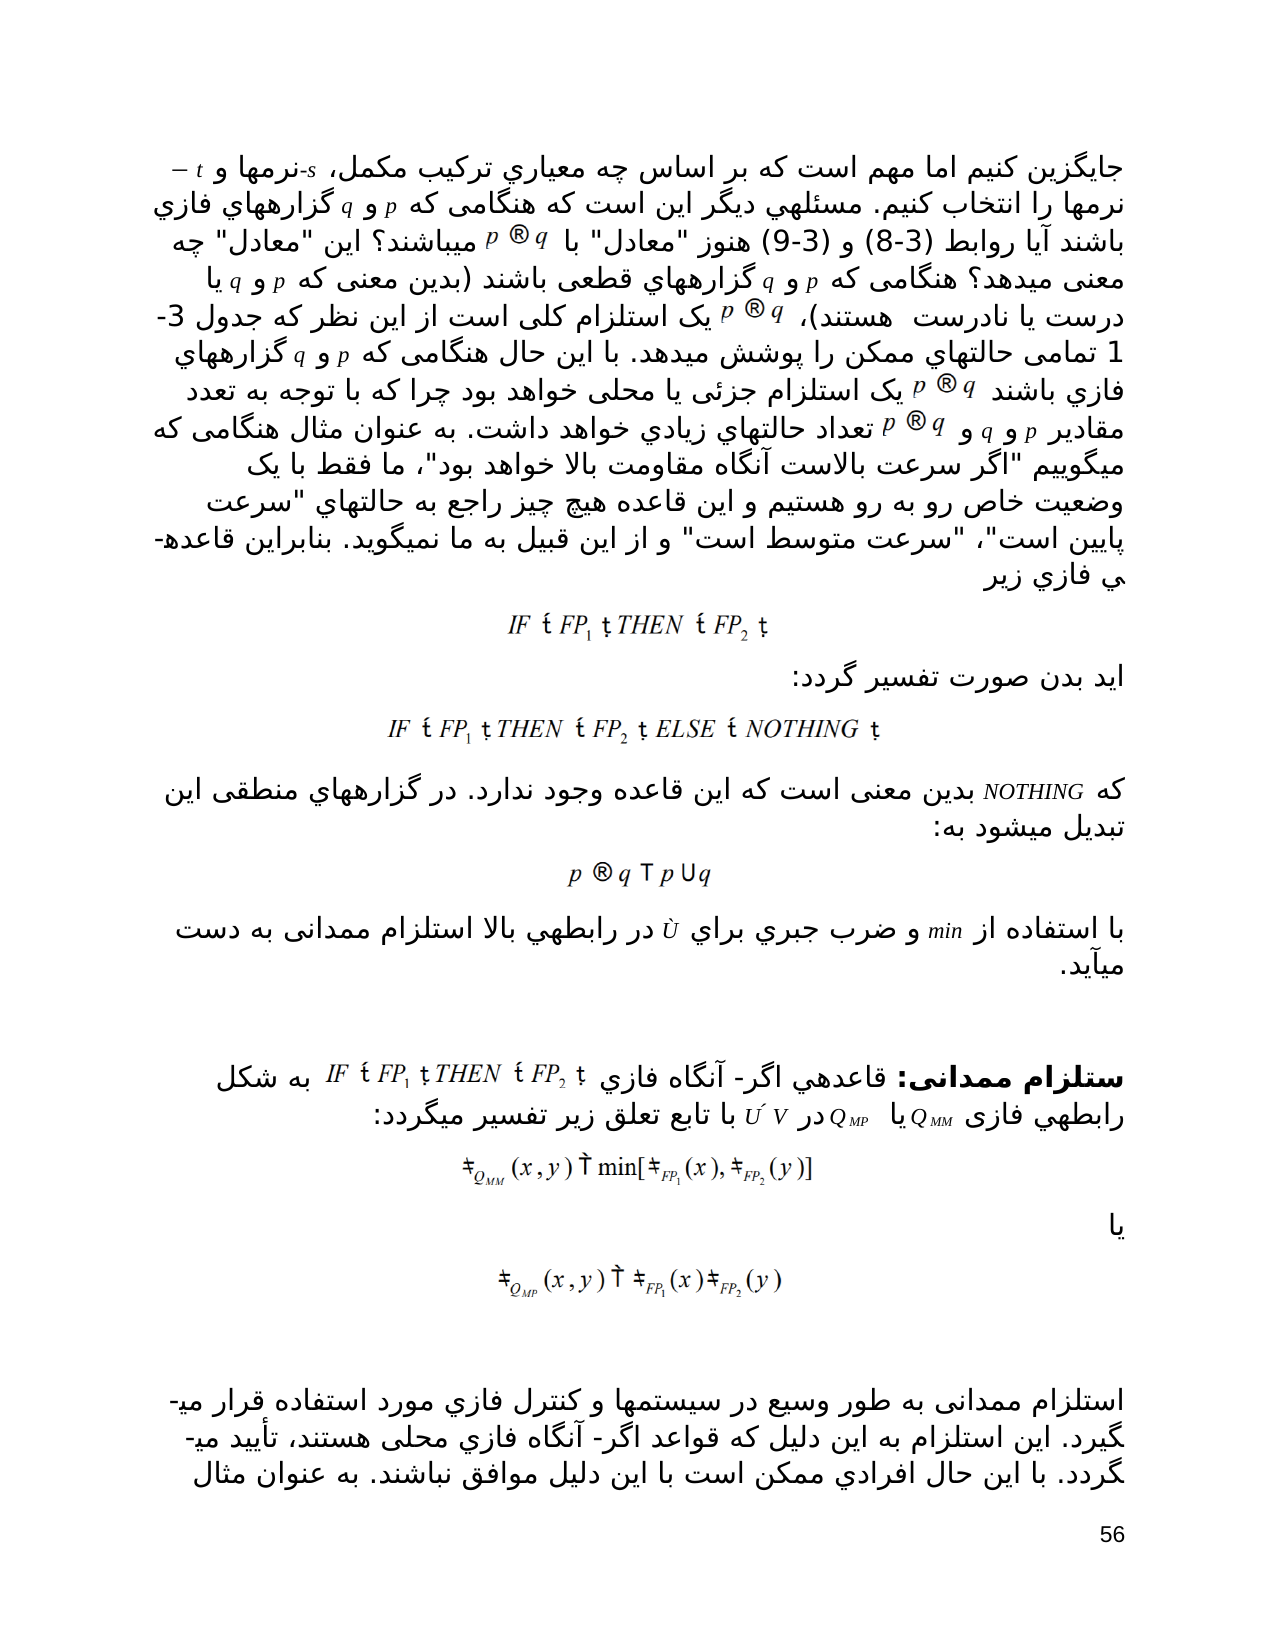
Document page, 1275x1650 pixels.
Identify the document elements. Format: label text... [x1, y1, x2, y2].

picture [320, 1061, 590, 1088]
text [150, 1383, 1125, 1491]
text ستلزام ممدانی: قاعدهي اگر- آنگاه فازي به شکل رابطهي فازی Q MM یا Q MP در U ́ V با تابع تعلق زیر تفسیر میگردد: [150, 1060, 1125, 1131]
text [150, 150, 1125, 592]
picture [456, 1150, 819, 1190]
picture [482, 1261, 793, 1306]
text اید بدن صورت تفسیر گردد: [150, 659, 1125, 693]
picture [559, 862, 716, 892]
picture [913, 372, 982, 401]
text یا [150, 1208, 1125, 1242]
picture [883, 410, 951, 439]
text با استفاده از min و ضرب جبري براي Ù در رابطهي بالا استلزام ممدانی به دست میآید. [150, 911, 1125, 982]
text که NOTHING بدین معنی است که این قاعده وجود ندارد. در گزارههاي منطقی این تبدیل میشود به: [150, 773, 1125, 843]
picture [497, 611, 778, 641]
picture [721, 297, 789, 326]
picture [486, 223, 554, 252]
picture [386, 712, 888, 754]
